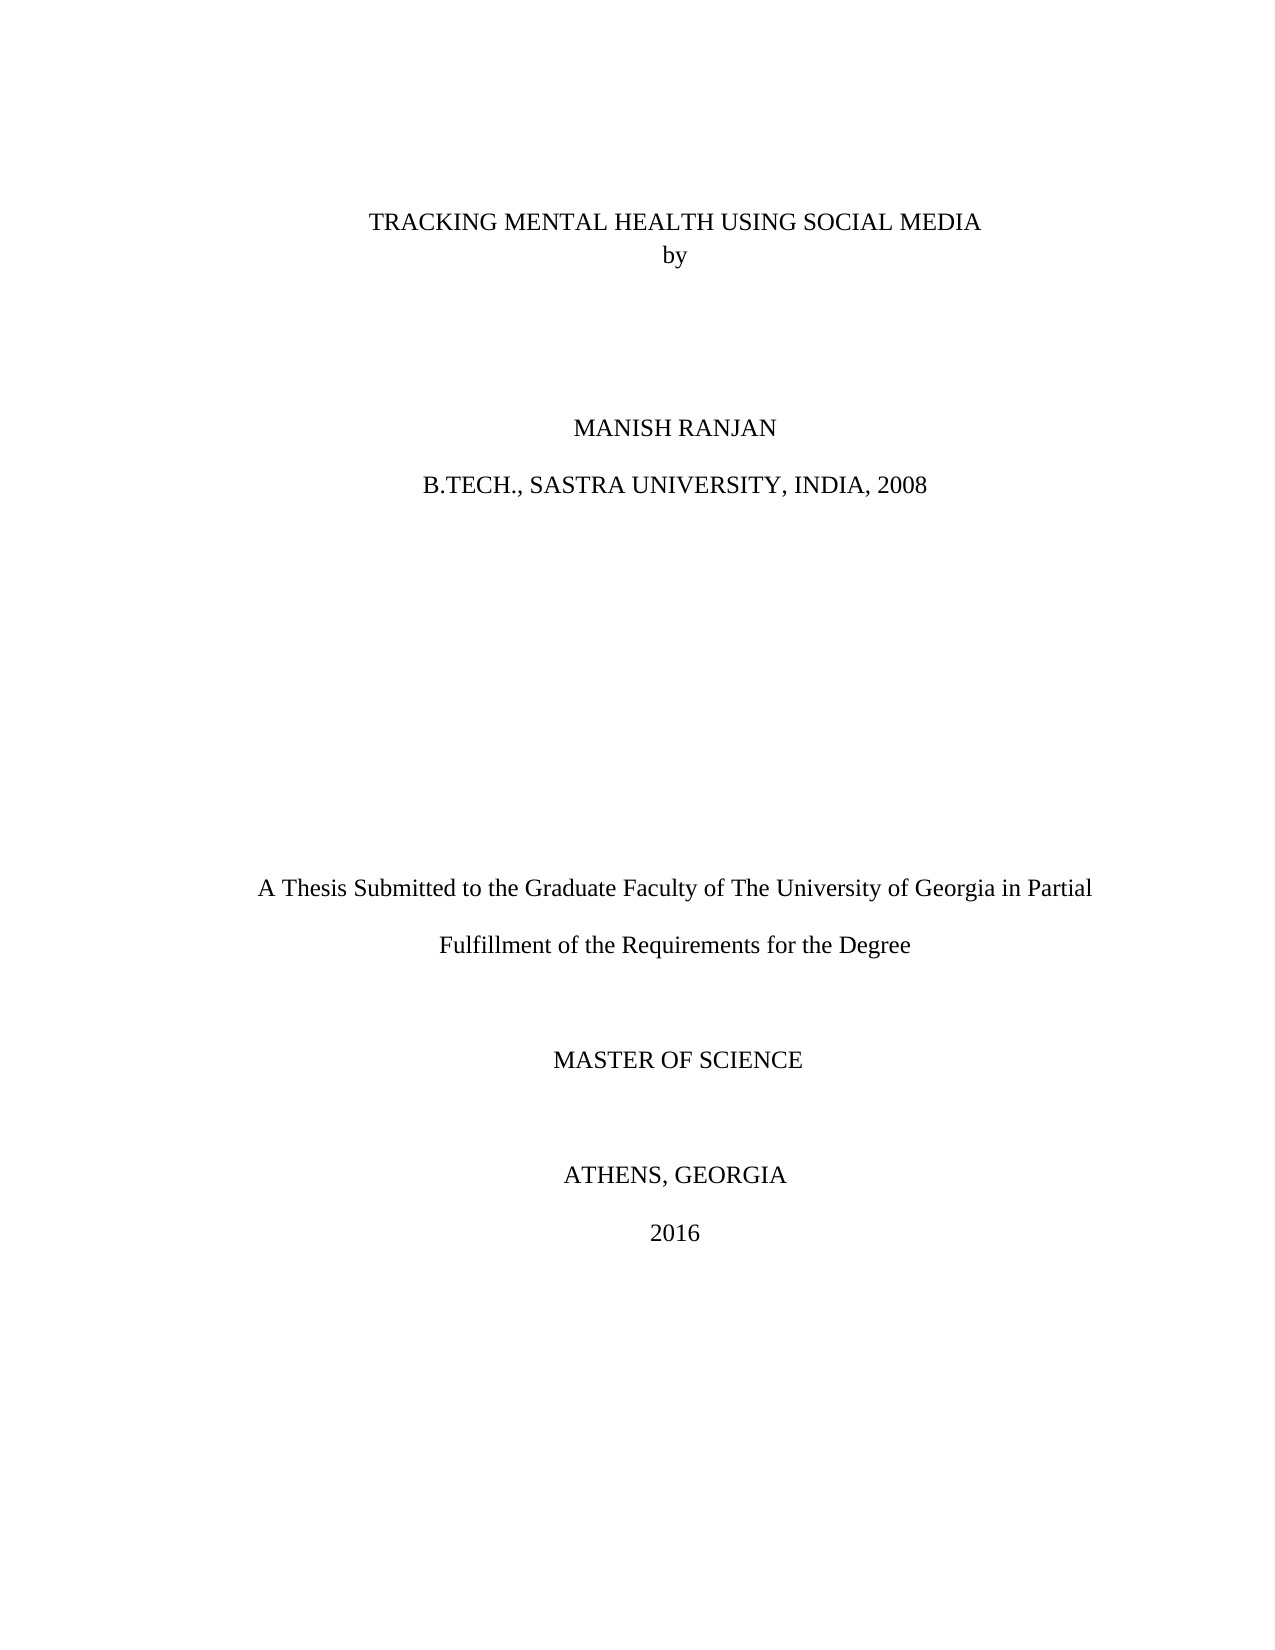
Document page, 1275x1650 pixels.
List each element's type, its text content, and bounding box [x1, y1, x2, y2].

text B.TECH., SASTRA UNIVERSITY, INDIA, 2008 [225, 470, 1125, 499]
text MANISH RANJAN [225, 413, 1125, 442]
text TRACKING MENTAL HEALTH USING SOCIAL MEDIA [225, 207, 1125, 236]
text by [225, 240, 1125, 269]
text A Thesis Submitted to the Graduate Faculty of The University of Georgia in Partial Fulfillment of the Requirements for the Degree [225, 873, 1125, 959]
text MASTER OF SCIENCE [225, 1045, 1125, 1074]
text 2016 [225, 1218, 1125, 1247]
text ATHENS, GEORGIA [225, 1160, 1125, 1189]
